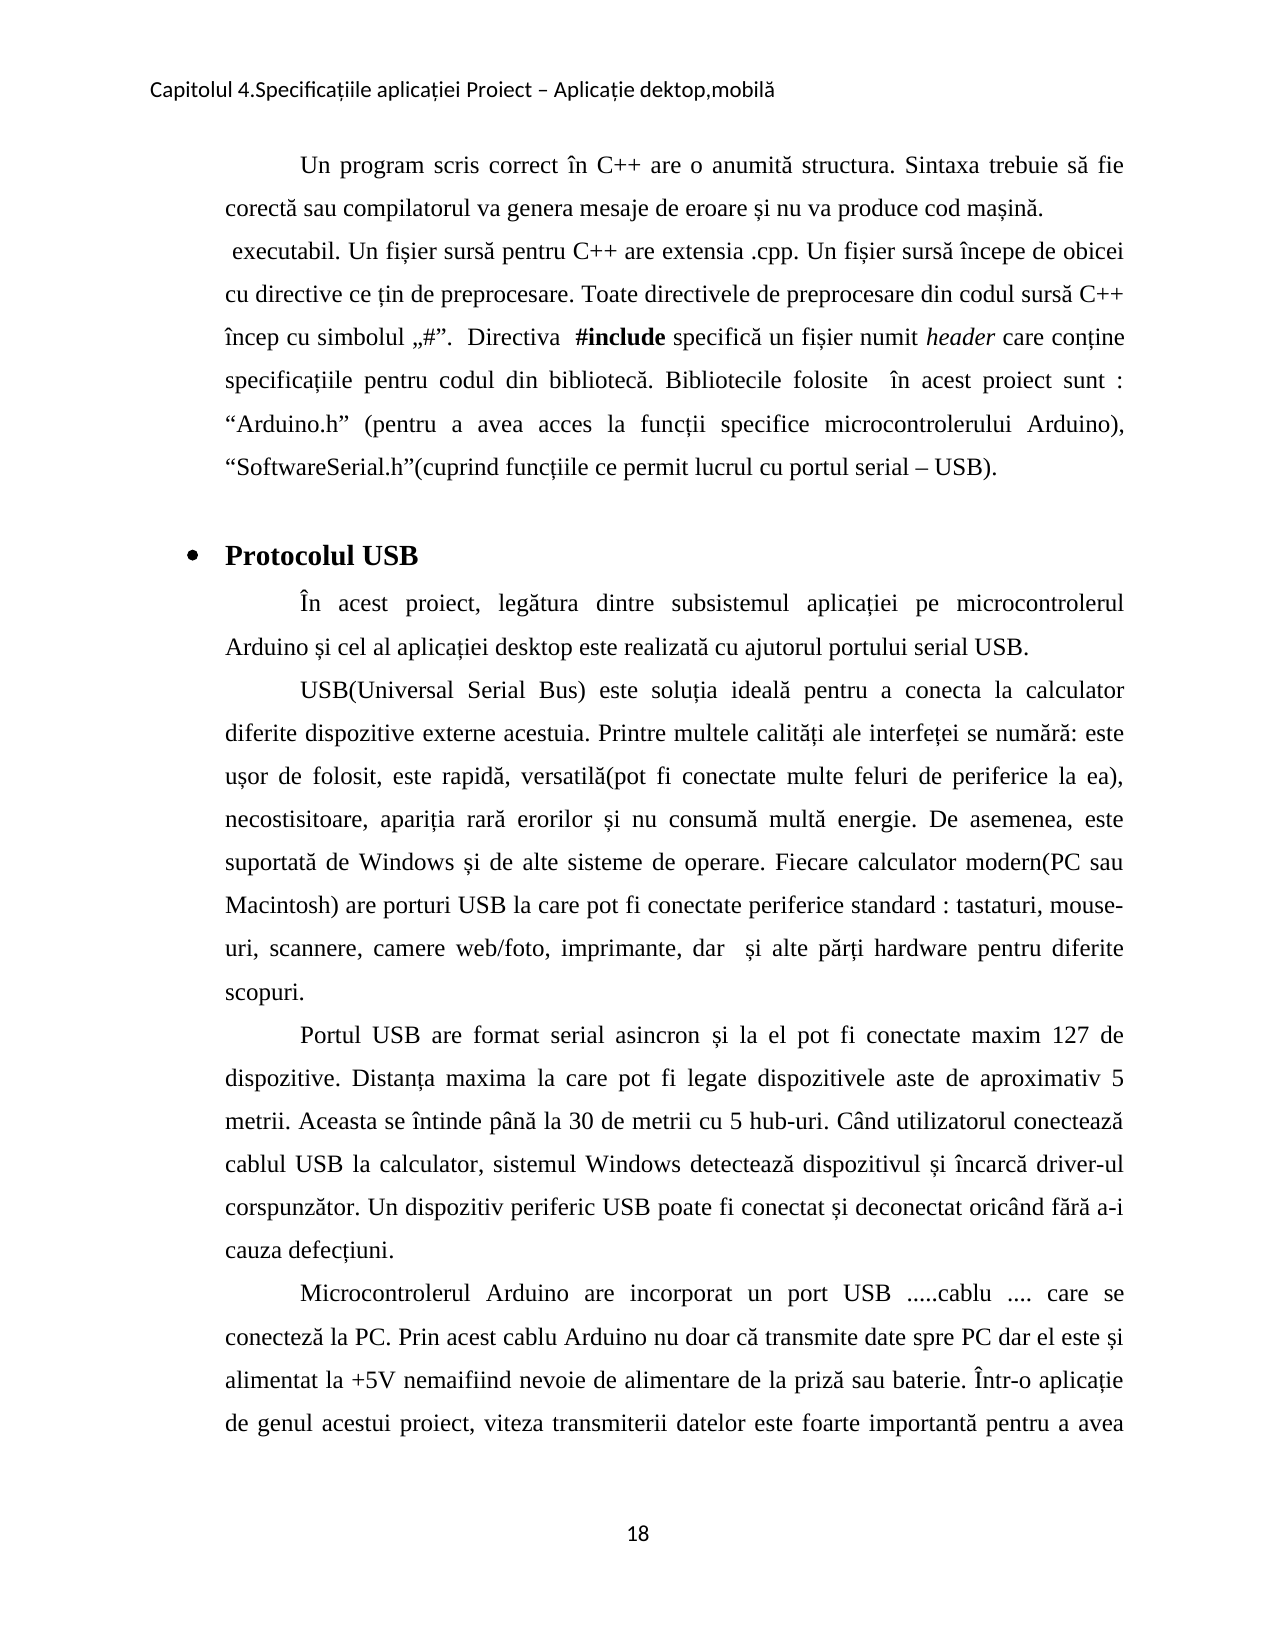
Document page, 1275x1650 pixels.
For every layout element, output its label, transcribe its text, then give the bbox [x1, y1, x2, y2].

list Portul USB are format serial asincron și la el pot fi conectate maxim 127 de dispozitive. Distanța maxima la care pot fi legate dispozitivele aste de aproximativ 5 metrii. Aceasta se întinde până la 30 de metrii cu 5 hub-uri. Când utilizatorul conectează cablul USB la calculator, sistemul Windows detectează dispozitivul și încarcă driver-ul corspunzător. Un dispozitiv periferic USB poate fi conectat și deconectat oricând fără a-i cauza defecțiuni. [225, 1020, 1125, 1264]
list Un program scris correct în C++ are o anumită structura. Sintaxa trebuie să fie corectă sau compilatorul va genera mesaje de eroare și nu va produce cod mașină. [225, 150, 1125, 222]
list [225, 1278, 1125, 1437]
list Protocolul USB [187, 538, 1125, 572]
list USB(Universal Serial Bus) este soluția ideală pentru a conecta la calculator diferite dispozitive externe acestuia. Printre multele calități ale interfeței se numără: este ușor de folosit, este rapidă, versatilă(pot fi conectate multe feluri de periferice la ea), necostisitoare, apariția rară erorilor și nu consumă multă energie. De asemenea, este suportată de Windows și de alte sisteme de operare. Fiecare calculator modern(PC sau Macintosh) are porturi USB la care pot fi conectate periferice standard : tastaturi, mouse-uri, scannere, camere web/foto, imprimante, dar și alte părți hardware pentru diferite scopuri. [225, 675, 1125, 1005]
list În acest proiect, legătura dintre subsistemul aplicației pe microcontrolerul Arduino și cel al aplicației desktop este realizată cu ajutorul portului serial USB. [225, 588, 1125, 660]
list executabil. Un fișier sursă pentru C++ are extensia .cpp. Un fișier sursă începe de obicei cu directive ce țin de preprocesare. Toate directivele de preprocesare din codul sursă C++ încep cu simbolul „#”. Directiva #include specifică un fișier numit header care conține specificațiile pentru codul din bibliotecă. Bibliotecile folosite în acest proiect sunt : “Arduino.h” (pentru a avea acces la funcții specifice microcontrolerului Arduino), “SoftwareSerial.h”(cuprind funcțiile ce permit lucrul cu portul serial – USB). [225, 236, 1125, 481]
